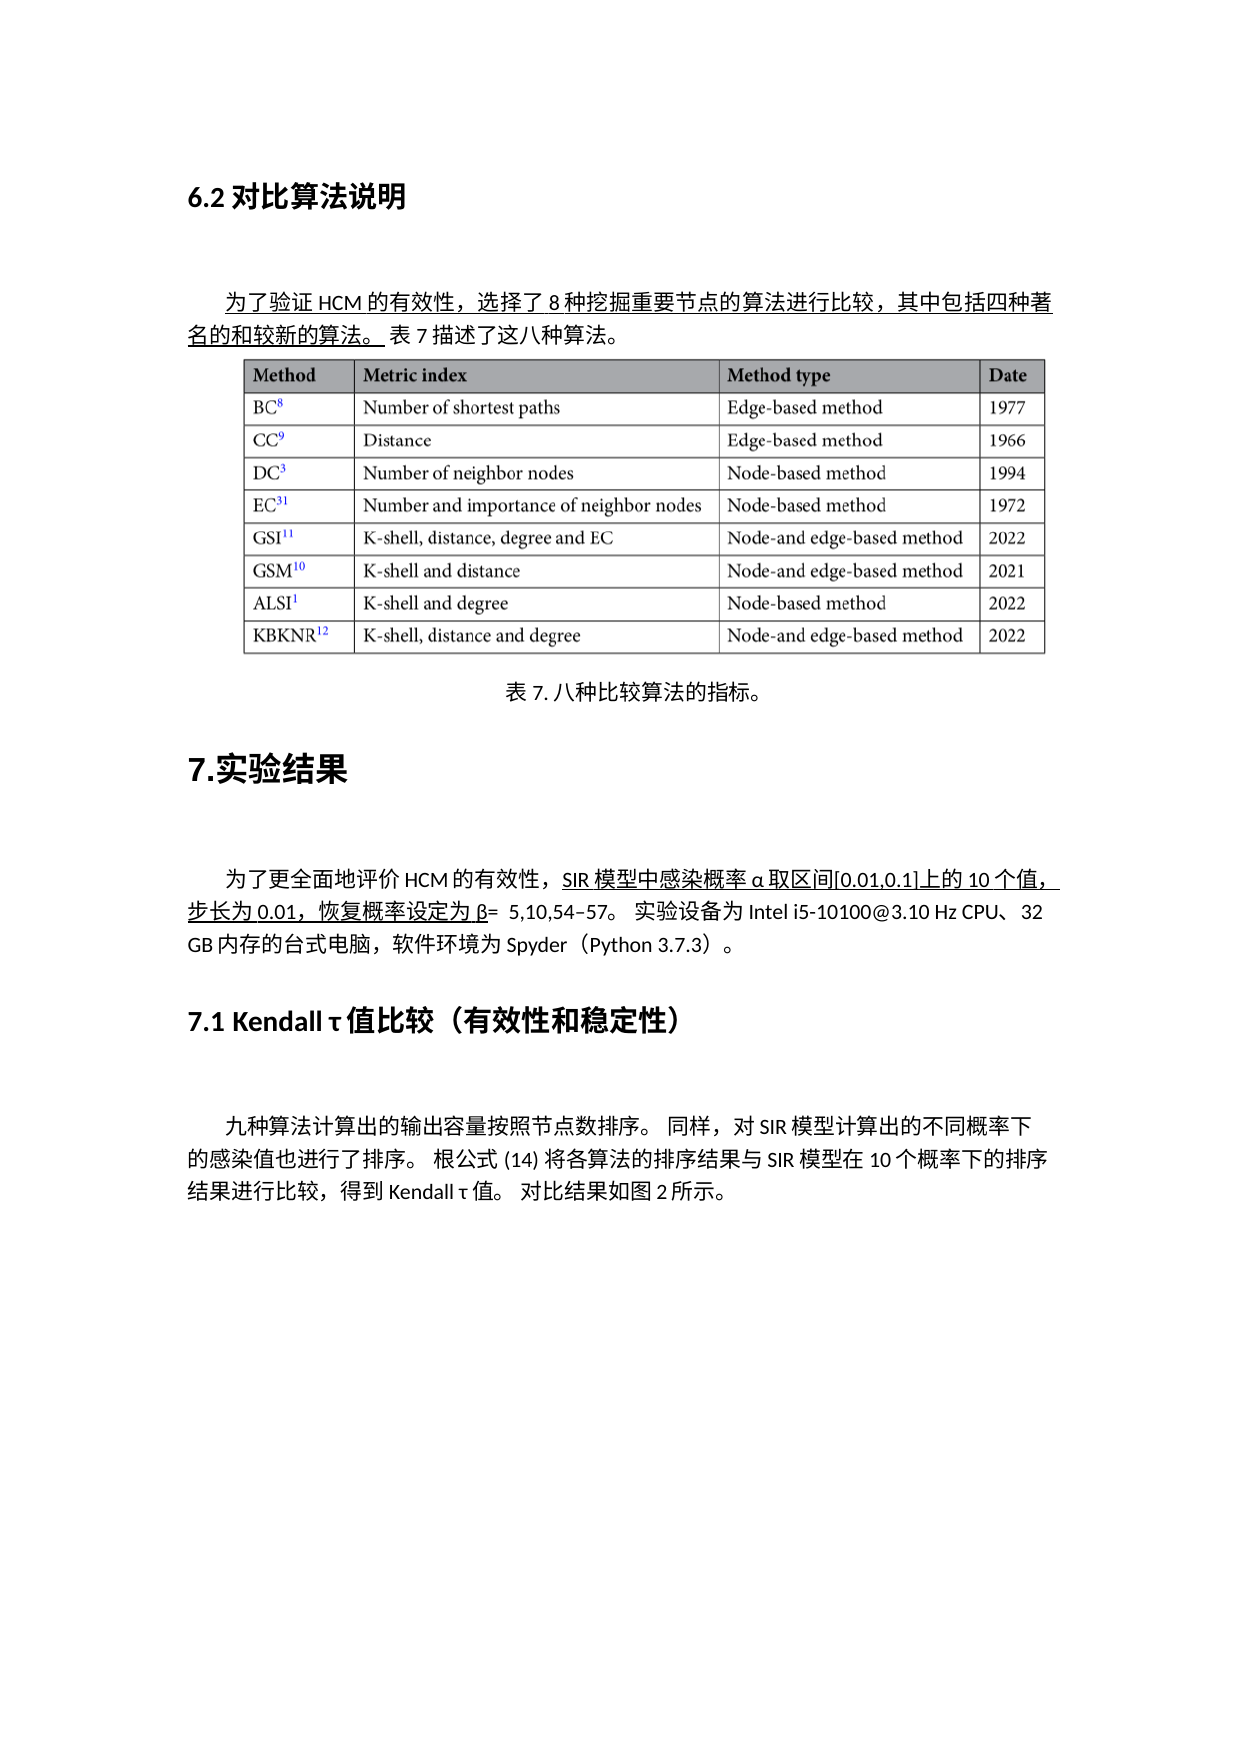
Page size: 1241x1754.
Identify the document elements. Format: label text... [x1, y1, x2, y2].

text 为了验证HCM的有效性，选择了8种挖掘重要节点的算法进行比较，其中包括四种著名的和较新的算法。 表 7 描述了这八种算法。 [187, 285, 1053, 350]
text 九种算法计算出的输出容量按照节点数排序。 同样，对SIR模型计算出的不同概率下的感染值也进行了排序。 根公式 (14) 将各算法的排序结果与SIR模型在10个概率下的排序结果进行比较，得到Kendall τ值。 对比结果如图2所示。 [187, 1109, 1053, 1206]
text 为了更全面地评价HCM的有效性，SIR模型中感染概率α取区间[0.01,0.1]上的10个值，步长为0.01，恢复概率设定为β= 5,10,54–57。 实验设备为Intel i5-10100@3.10 Hz CPU、32 GB内存的台式电脑，软件环境为Spyder（Python 3.7.3）。 [187, 861, 1053, 959]
subtitle 6.2 对比算法说明 [187, 162, 1053, 227]
text 表 7. 八种比较算法的指标。 [187, 675, 1053, 707]
subtitle 7.实验结果 [187, 734, 1053, 799]
subtitle 7.1 Kendall τ值比较（有效性和稳定性） [187, 986, 1053, 1051]
picture [225, 350, 1091, 671]
